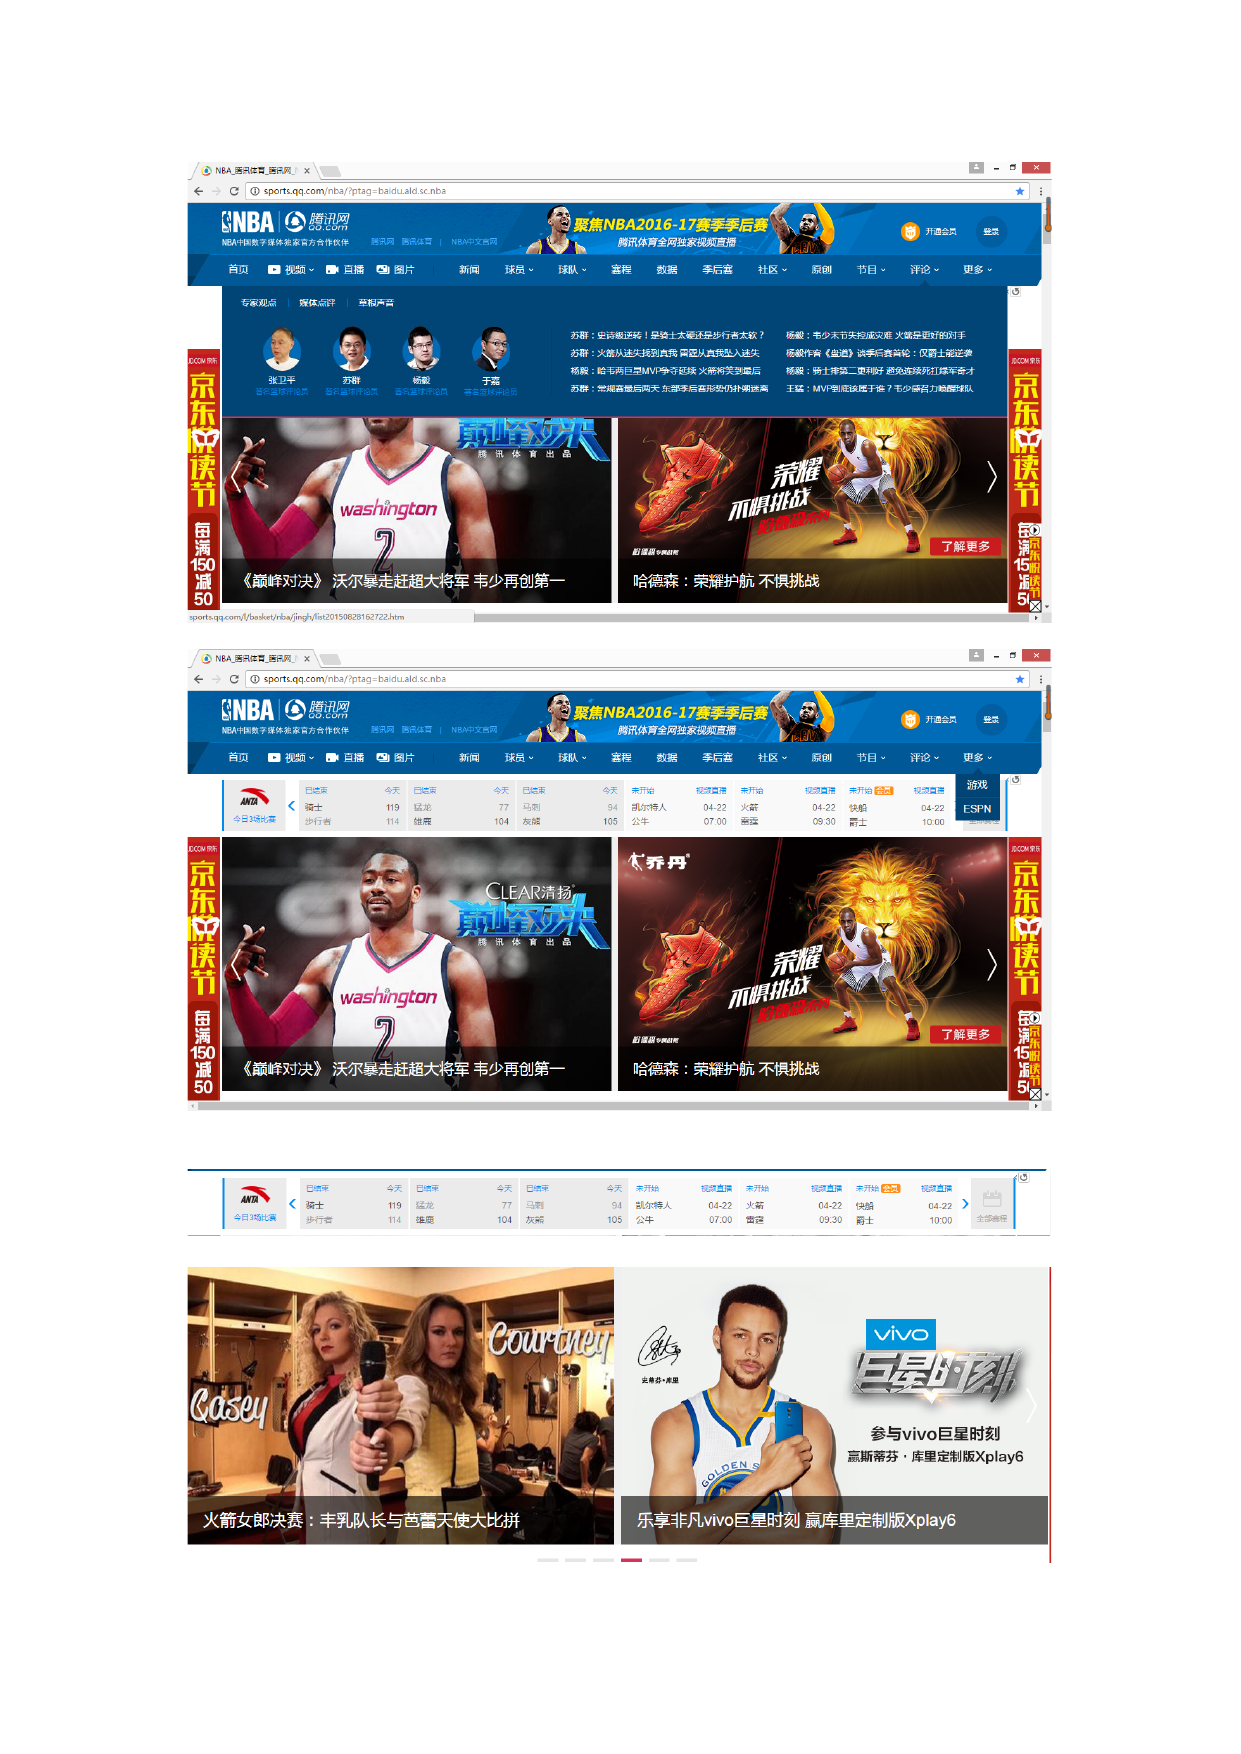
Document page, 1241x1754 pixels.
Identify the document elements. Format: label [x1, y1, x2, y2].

picture [187, 1169, 1051, 1236]
picture [187, 1267, 1052, 1563]
picture [187, 162, 1052, 623]
picture [187, 649, 1052, 1111]
